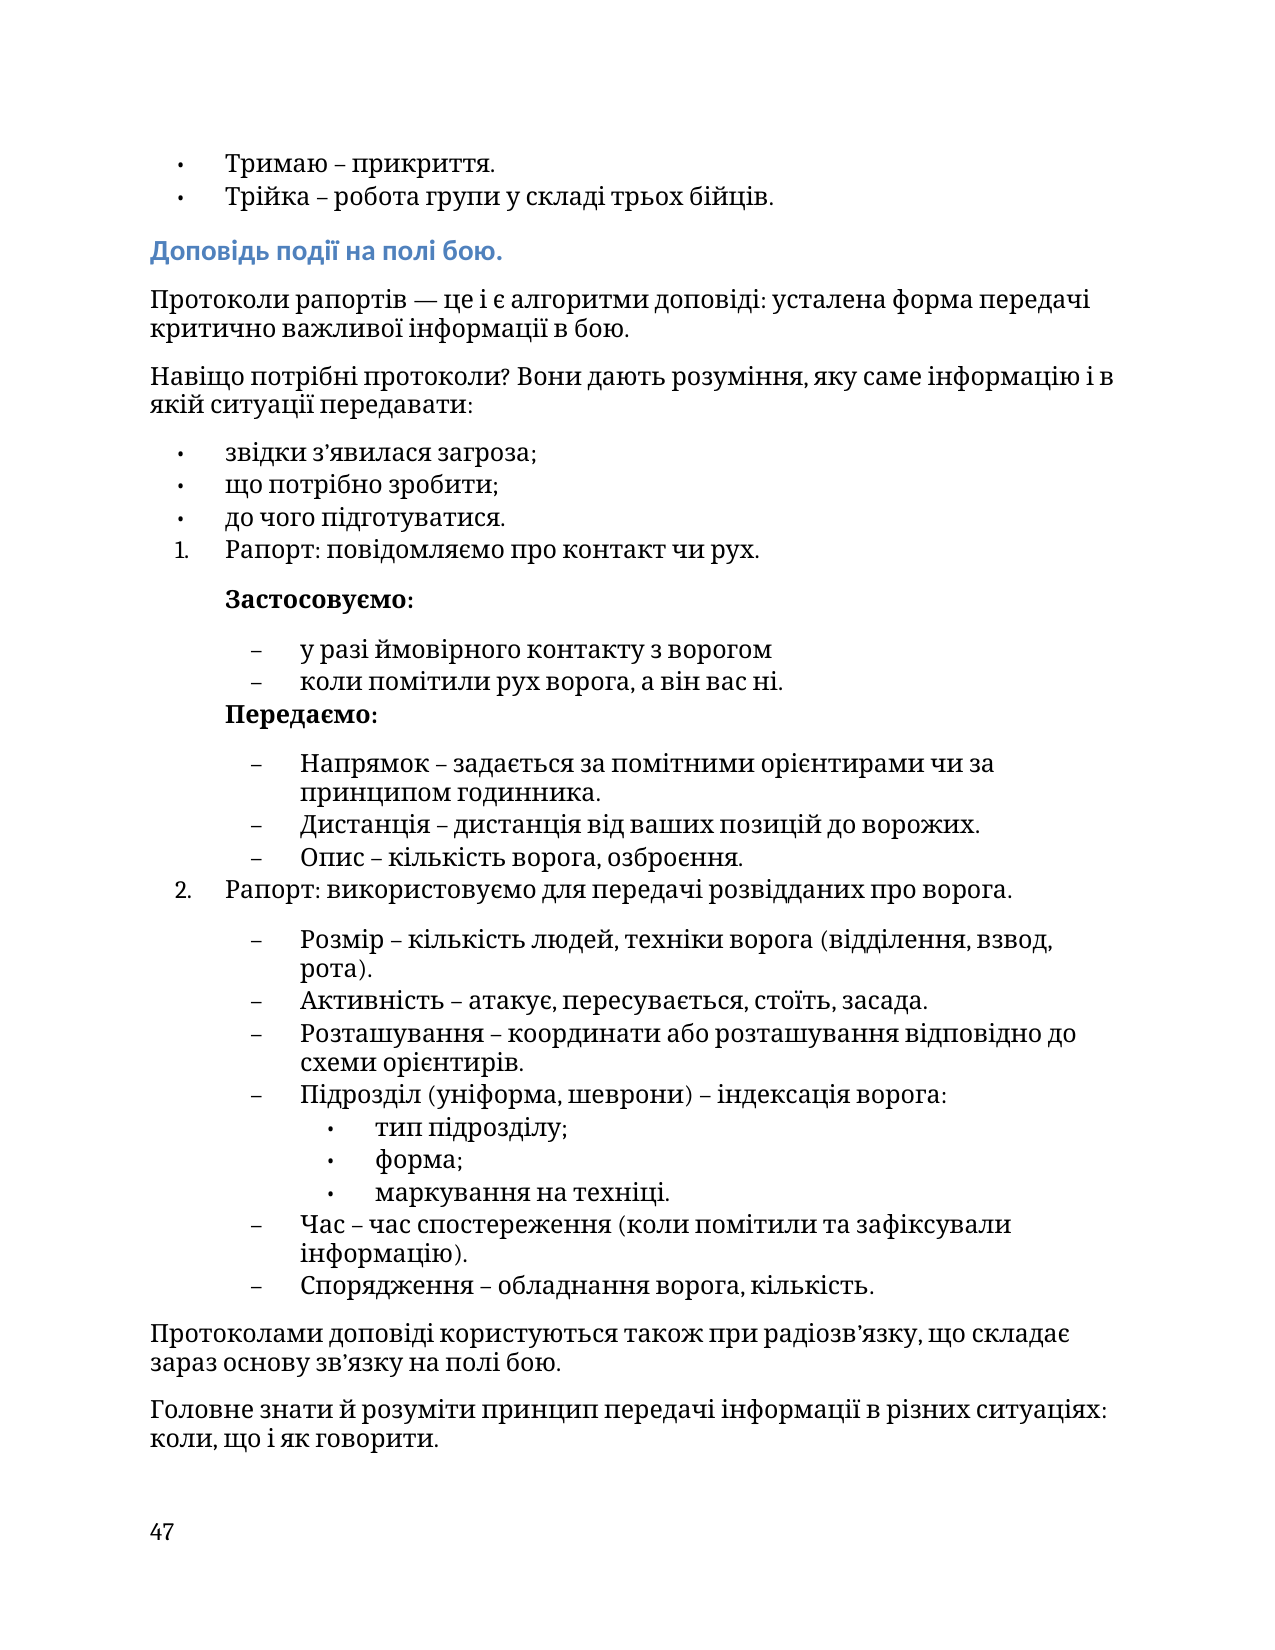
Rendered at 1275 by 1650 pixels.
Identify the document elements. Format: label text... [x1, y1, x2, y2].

list форма; [325, 1146, 1125, 1175]
list Час – час спостереження (коли помітили та зафіксували інформацію). [250, 1211, 1125, 1268]
list Передаємо: [175, 701, 1125, 729]
text Головне знати й розуміти принцип передачі інформації в різних ситуаціях: коли, що і як говорити. [150, 1396, 1125, 1453]
text Протоколи рапортів — це і є алгоритми доповіді: усталена форма передачі критично важливої інформації в бою. [150, 286, 1125, 344]
list у разі ймовірного контакту з ворогом [250, 636, 1125, 664]
list Спорядження – обладнання ворога, кількість. [250, 1272, 1125, 1301]
list Опис – кількість ворога, озброєння. [250, 844, 1125, 873]
list маркування на техніці. [325, 1178, 1125, 1207]
text Навіщо потрібні протоколи? Вони дають розуміння, яку саме інформацію і в якій ситуації передавати: [150, 363, 1125, 420]
list Дистанція – дистанція від ваших позицій до ворожих. [250, 811, 1125, 840]
list Активність – атакує, пересувається, стоїть, засада. [250, 987, 1125, 1016]
list що потрібно зробити; [175, 471, 1125, 500]
list Трійка – робота групи у складі трьох бійців. [175, 182, 1125, 211]
list Напрямок – задається за помітними орієнтирами чи за принципом годинника. [250, 750, 1125, 808]
list Розмір – кількість людей, техніки ворога (відділення, взвод, рота). [250, 926, 1125, 983]
list Підрозділ (уніформа, шеврони) – індексація ворога: [250, 1081, 1125, 1110]
list Тримаю – прикриття. [175, 150, 1125, 179]
list Рапорт: повідомляємо про контакт чи рух. [175, 536, 1125, 565]
list до чого підготуватися. [175, 504, 1125, 533]
list звідки з’явилася загроза; [175, 439, 1125, 468]
list тип підрозділу; [325, 1113, 1125, 1142]
text Протоколами доповіді користуються також при радіозв’язку, що складає зараз основу зв’язку на полі бою. [150, 1320, 1125, 1377]
list Розташування – координати або розташування відповідно до схеми орієнтирів. [250, 1020, 1125, 1077]
list Рапорт: використовуємо для передачі розвідданих про ворога. [175, 876, 1125, 905]
list коли помітили рух ворога, а він вас ні. [250, 668, 1125, 697]
subtitle Доповідь події на полі бою. [150, 232, 1125, 268]
list Застосовуємо: [175, 586, 1125, 615]
